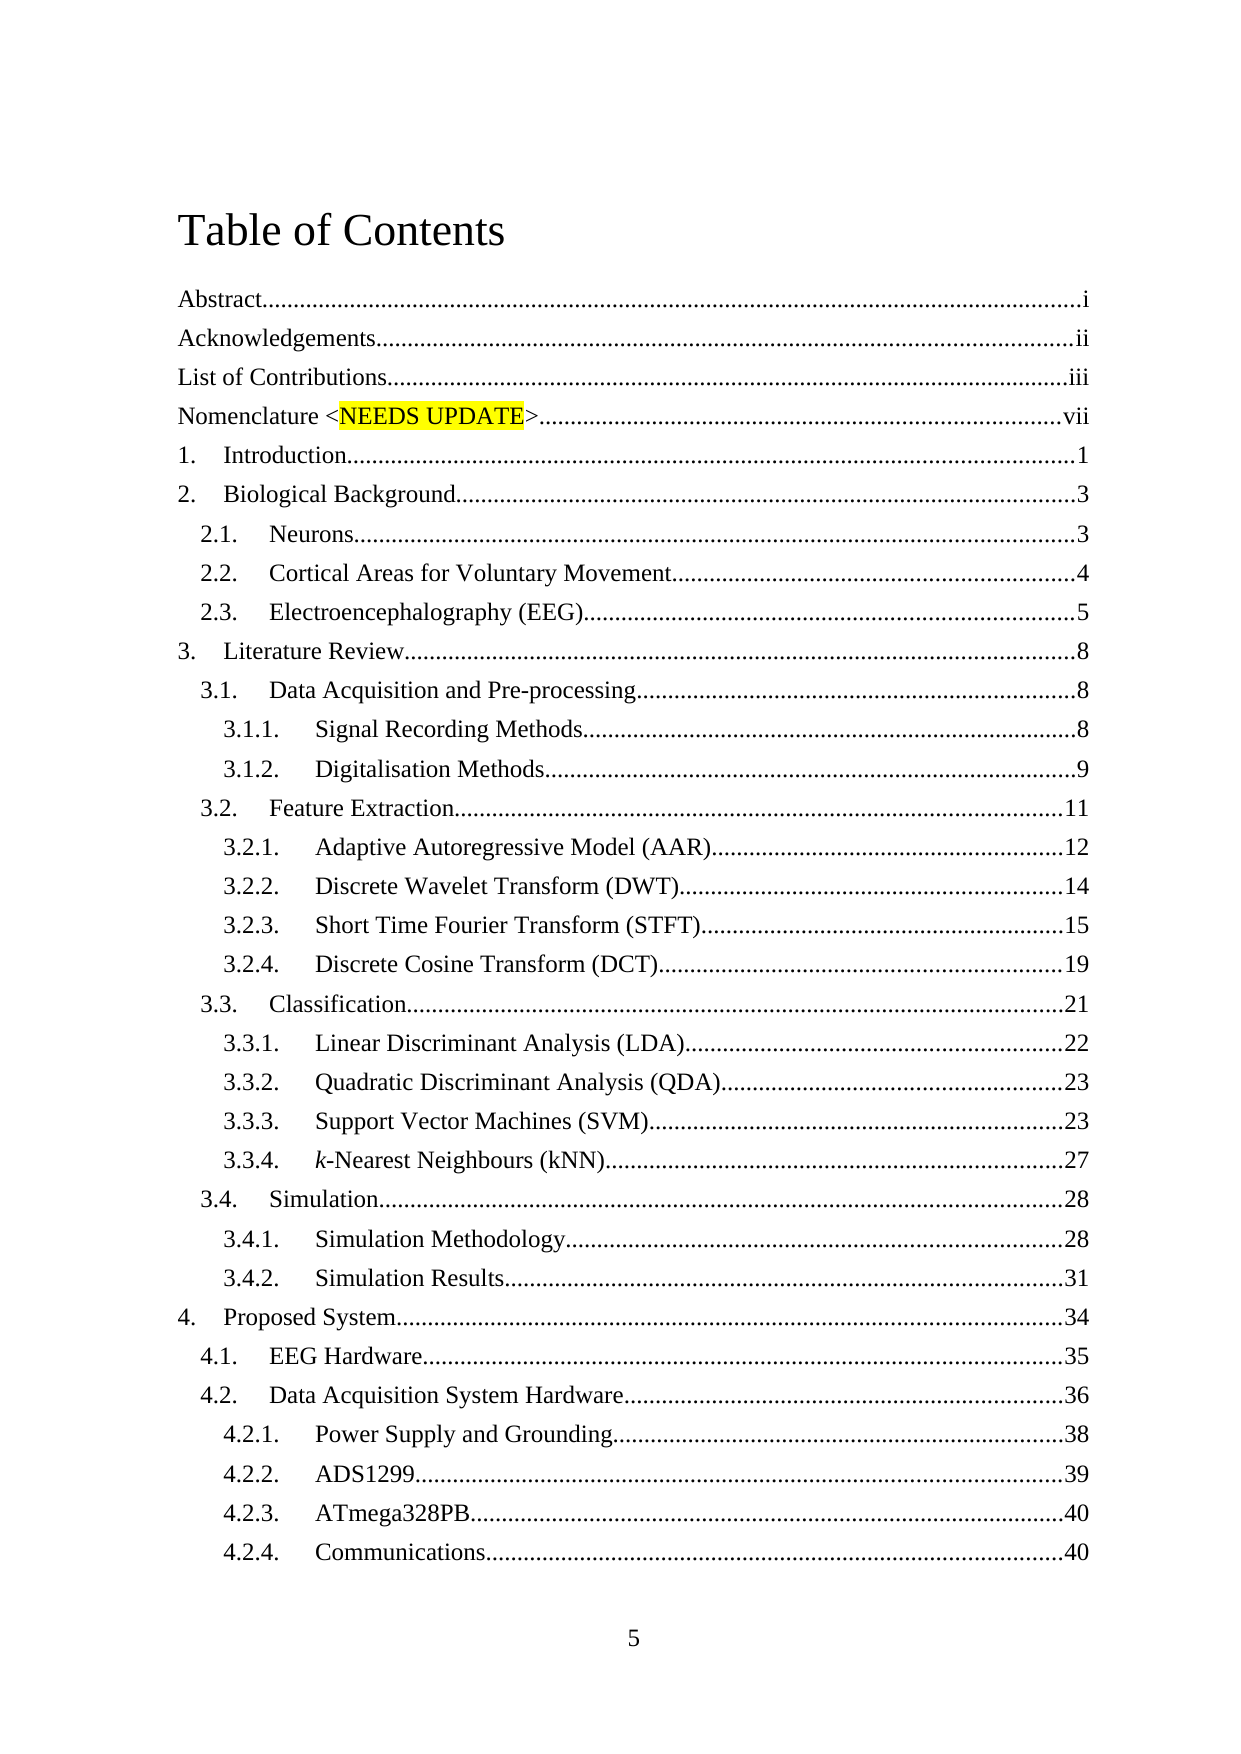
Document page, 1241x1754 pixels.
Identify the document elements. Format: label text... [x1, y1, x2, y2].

subtitle Table of Contents [177, 202, 1090, 255]
